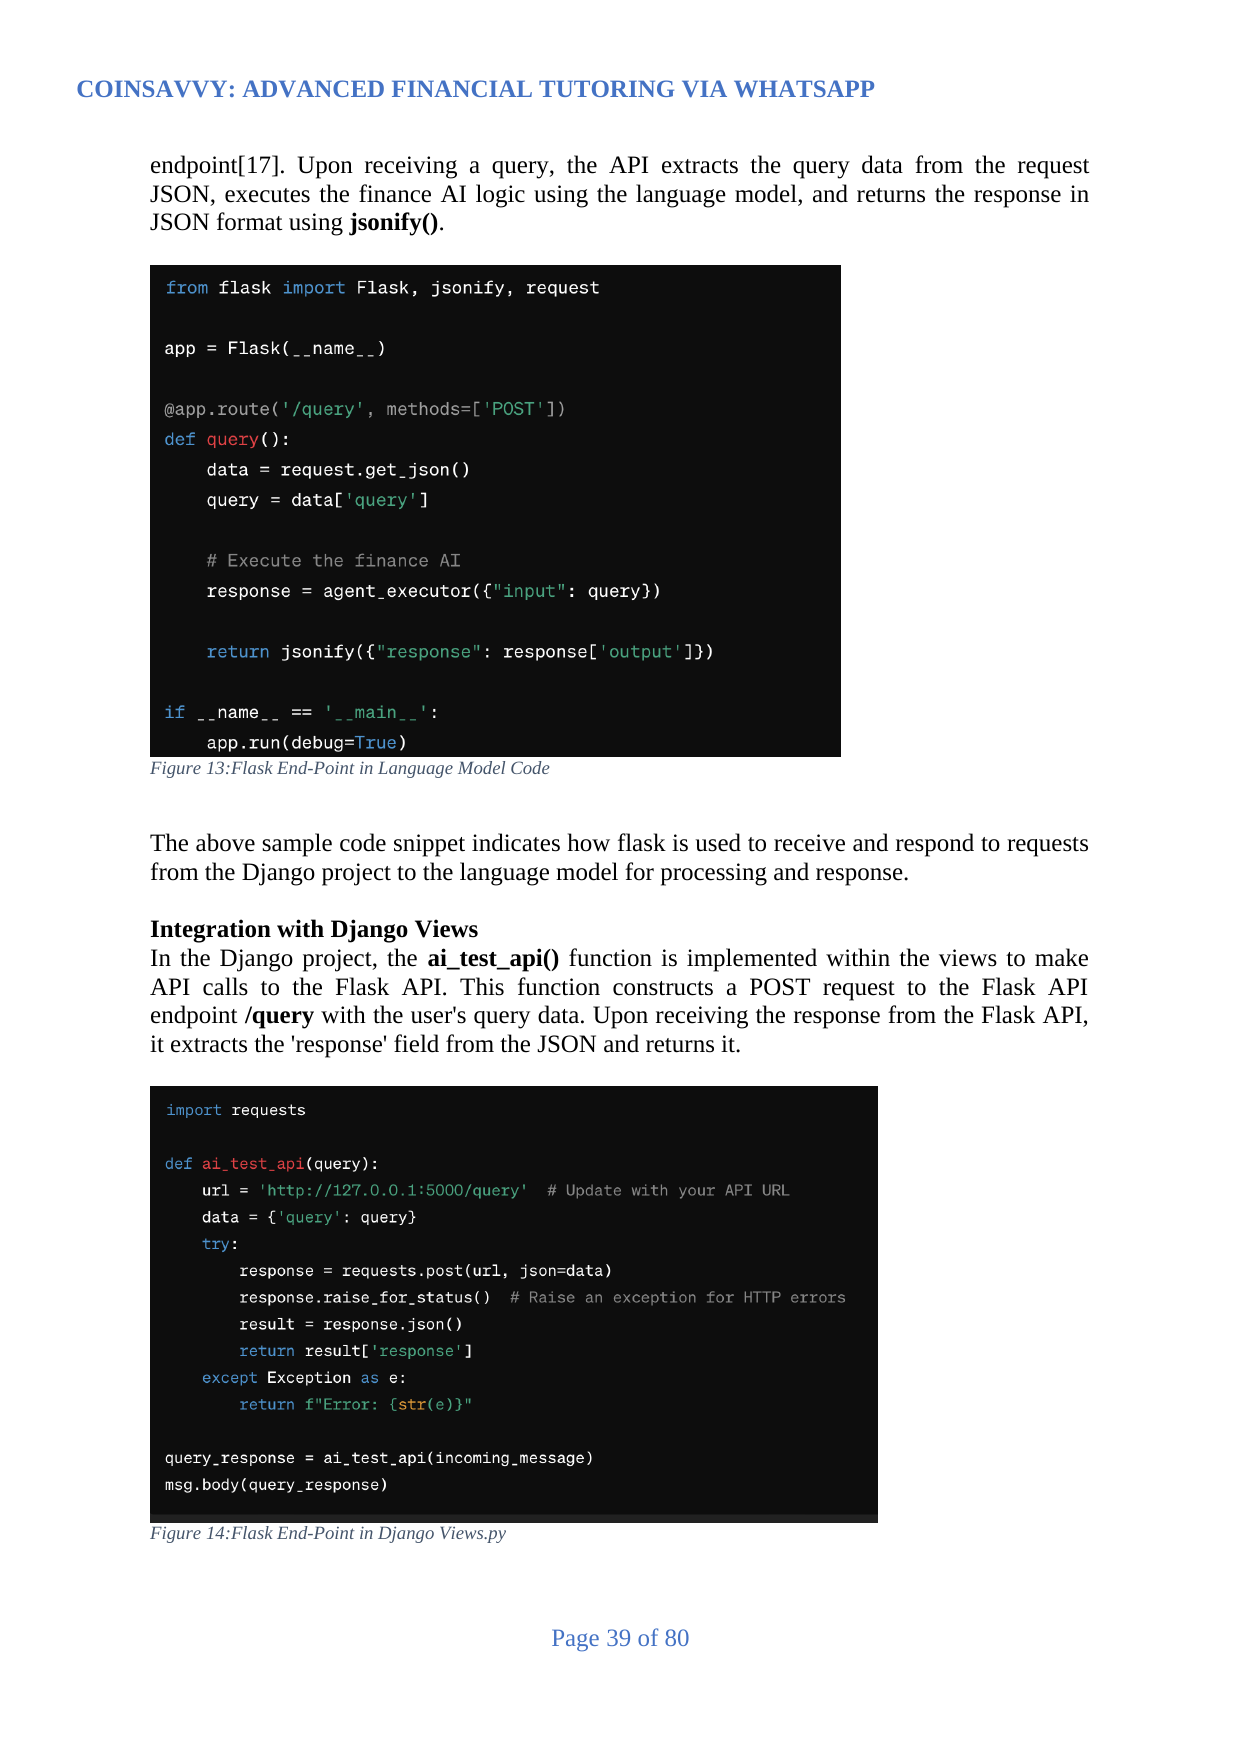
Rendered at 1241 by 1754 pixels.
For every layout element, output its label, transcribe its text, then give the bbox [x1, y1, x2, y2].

text In the Django project, the ai_test_api() function is implemented within the views to make API calls to the Flask API. This function constructs a POST request to the Flask API endpoint /query with the user's query data. Upon receiving the response from the Flask API, it extracts the 'response' field from the JSON and returns it. [150, 943, 1090, 1058]
picture [150, 1086, 878, 1523]
text Figure 14:Flask End-Point in Django Views.py [150, 1522, 1090, 1544]
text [150, 150, 1090, 236]
text The above sample code snippet indicates how flask is used to receive and respond to requests from the Django project to the language model for processing and response. [150, 828, 1090, 885]
text Figure 13:Flask End-Point in Language Model Code [150, 757, 1090, 778]
text Integration with Django Views [150, 914, 1090, 943]
picture [150, 265, 841, 757]
